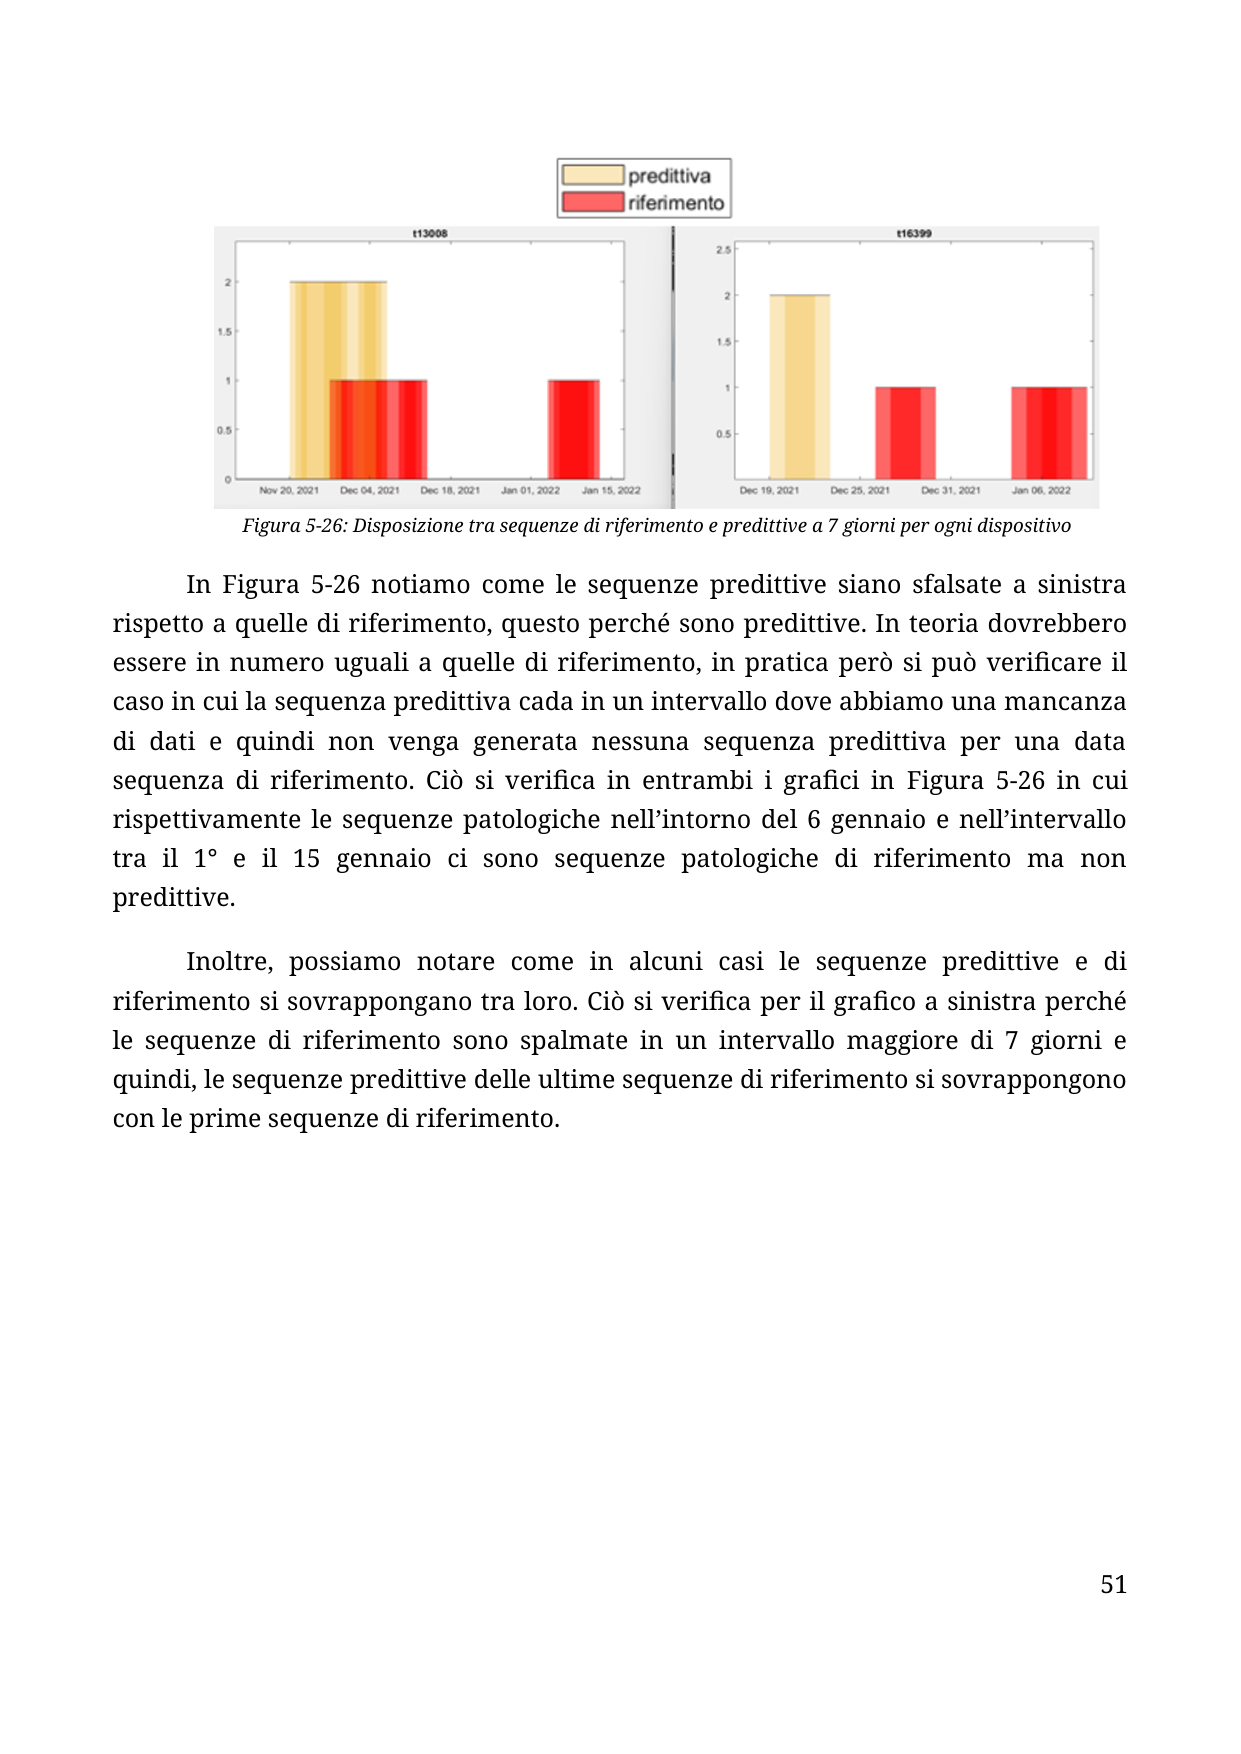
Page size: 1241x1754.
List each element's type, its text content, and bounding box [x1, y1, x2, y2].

picture [214, 150, 1100, 509]
text Inoltre, possiamo notare come in alcuni casi le sequenze predittive e di riferimento si sovrappongano tra loro. Ciò si verifica per il grafico a sinistra perché le sequenze di riferimento sono spalmate in un intervallo maggiore di 7 giorni e quindi, le sequenze predittive delle ultime sequenze di riferimento si sovrappongono con le prime sequenze di riferimento. [112, 944, 1128, 1135]
